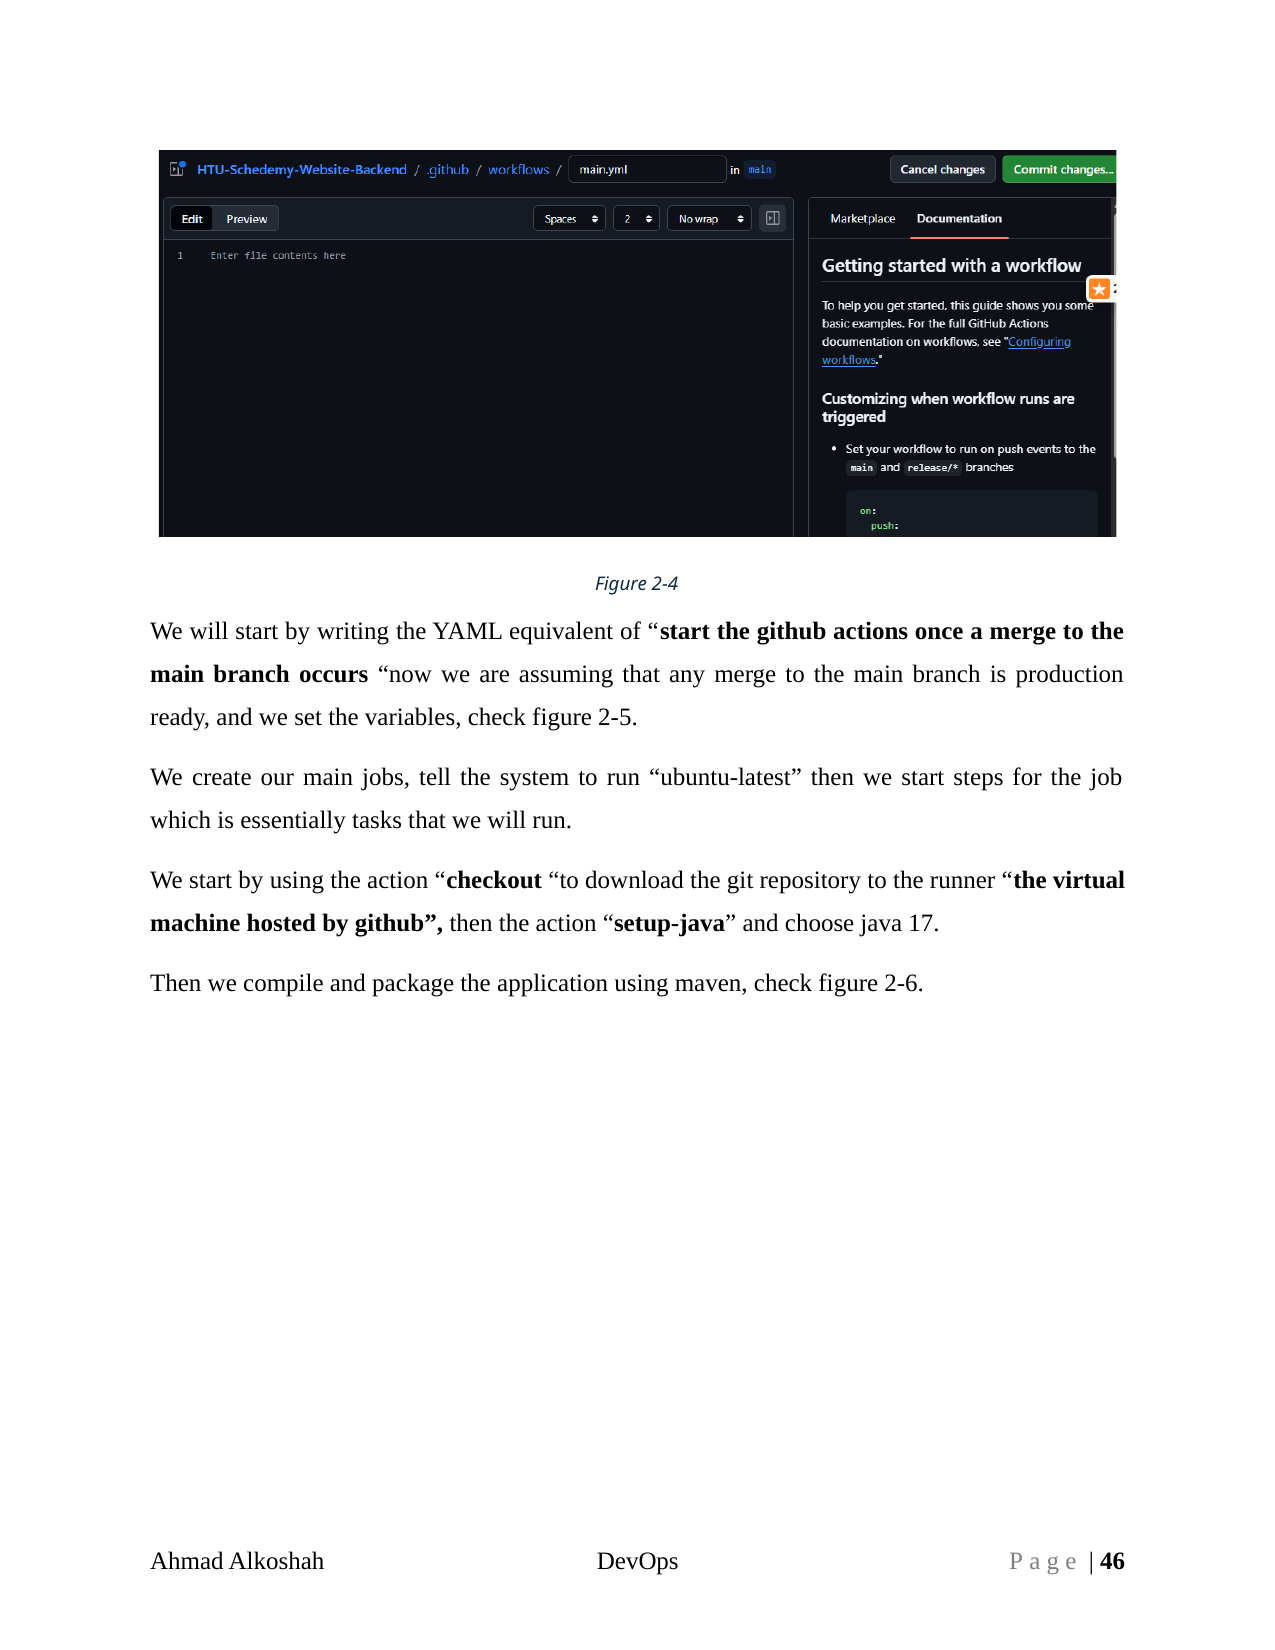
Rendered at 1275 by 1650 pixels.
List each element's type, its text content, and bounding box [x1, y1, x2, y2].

text Then we compile and package the application using maven, check figure 2-6. [150, 968, 1125, 997]
text We create our main jobs, tell the system to run “ubuntu-latest” then we start steps for the job which is essentially tasks that we will run. [150, 762, 1125, 834]
text Figure 2-4 [150, 570, 1125, 595]
text We will start by writing the YAML equivalent of “start the github actions once a merge to the main branch occurs “now we are assuming that any merge to the main branch is production ready, and we set the variables, check figure 2-5. [150, 616, 1125, 731]
text We start by using the action “checkout “to download the git repository to the runner “the virtual machine hosted by github”, then the action “setup-java” and choose java 17. [150, 865, 1125, 937]
picture [158, 150, 1117, 537]
